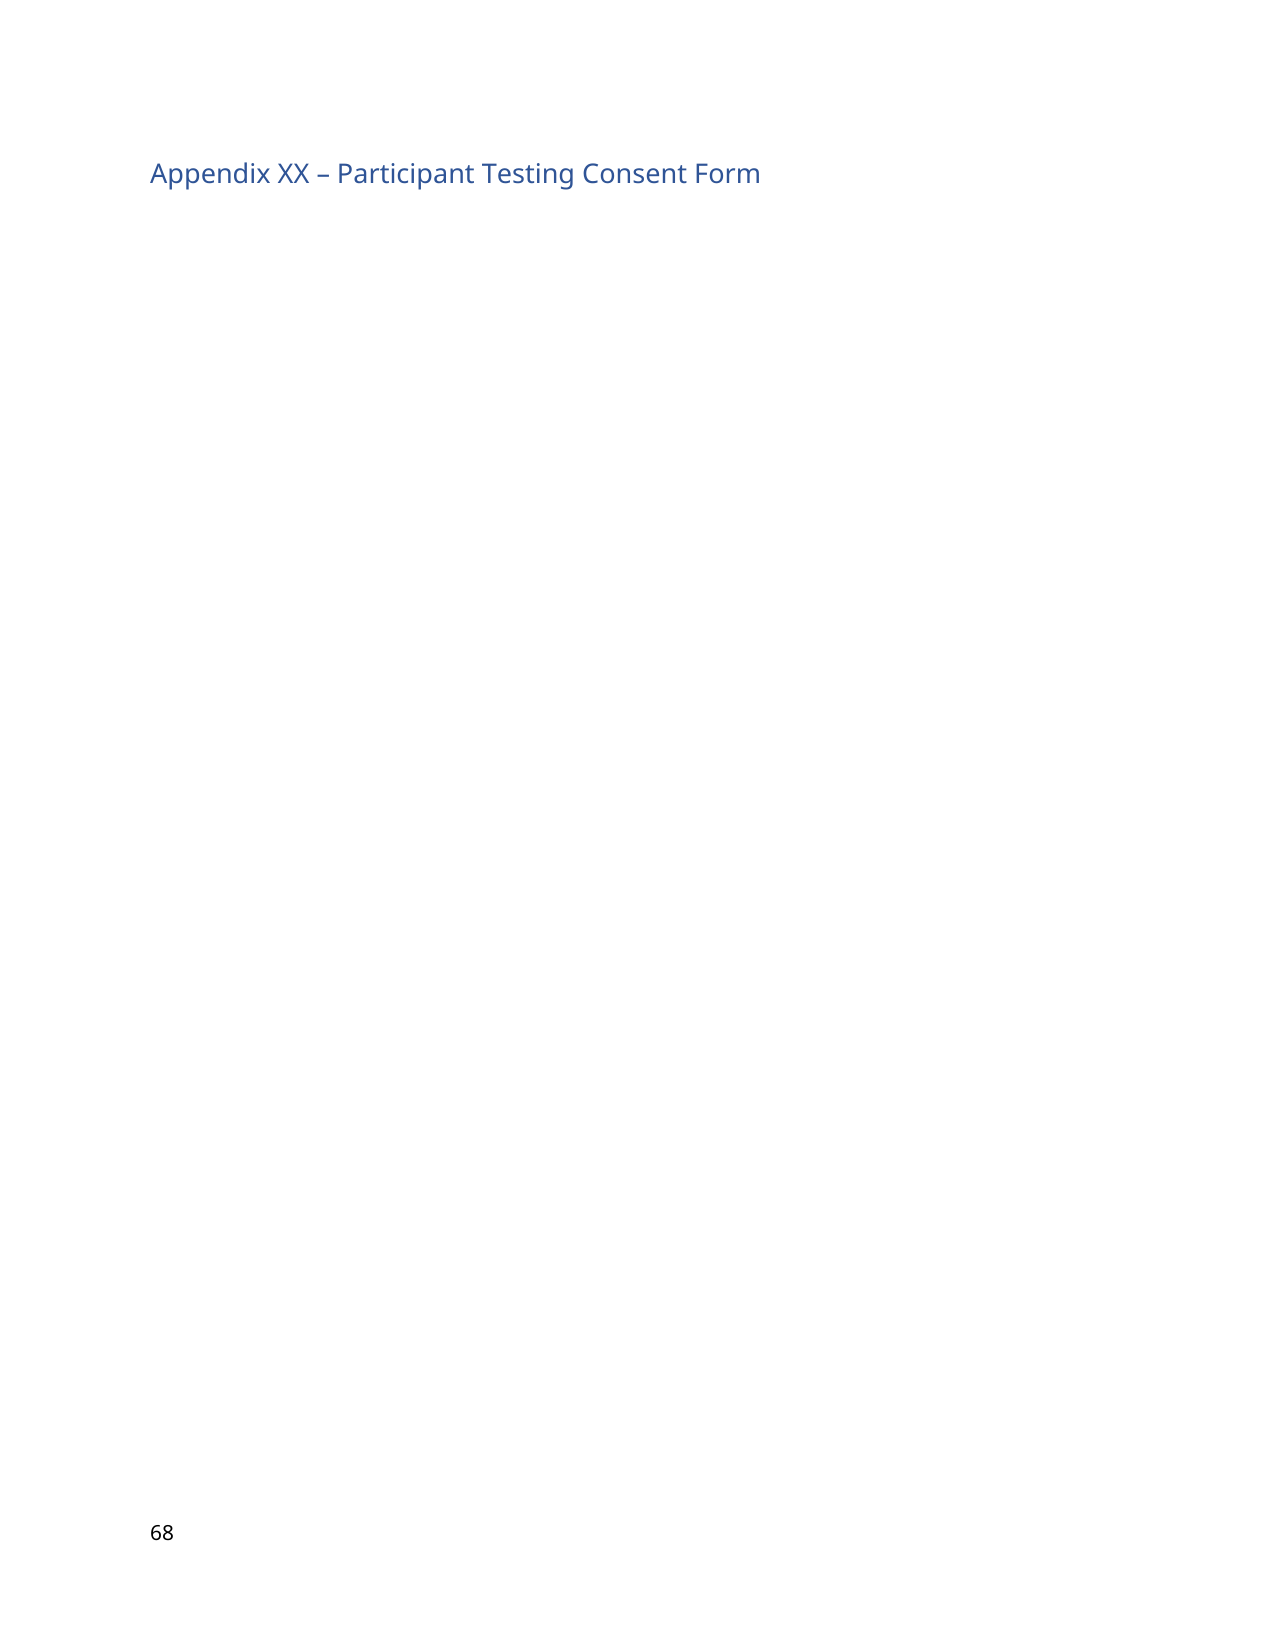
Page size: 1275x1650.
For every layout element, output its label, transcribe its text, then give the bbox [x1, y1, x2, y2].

subtitle Appendix XX – Participant Testing Consent Form [150, 154, 1125, 191]
